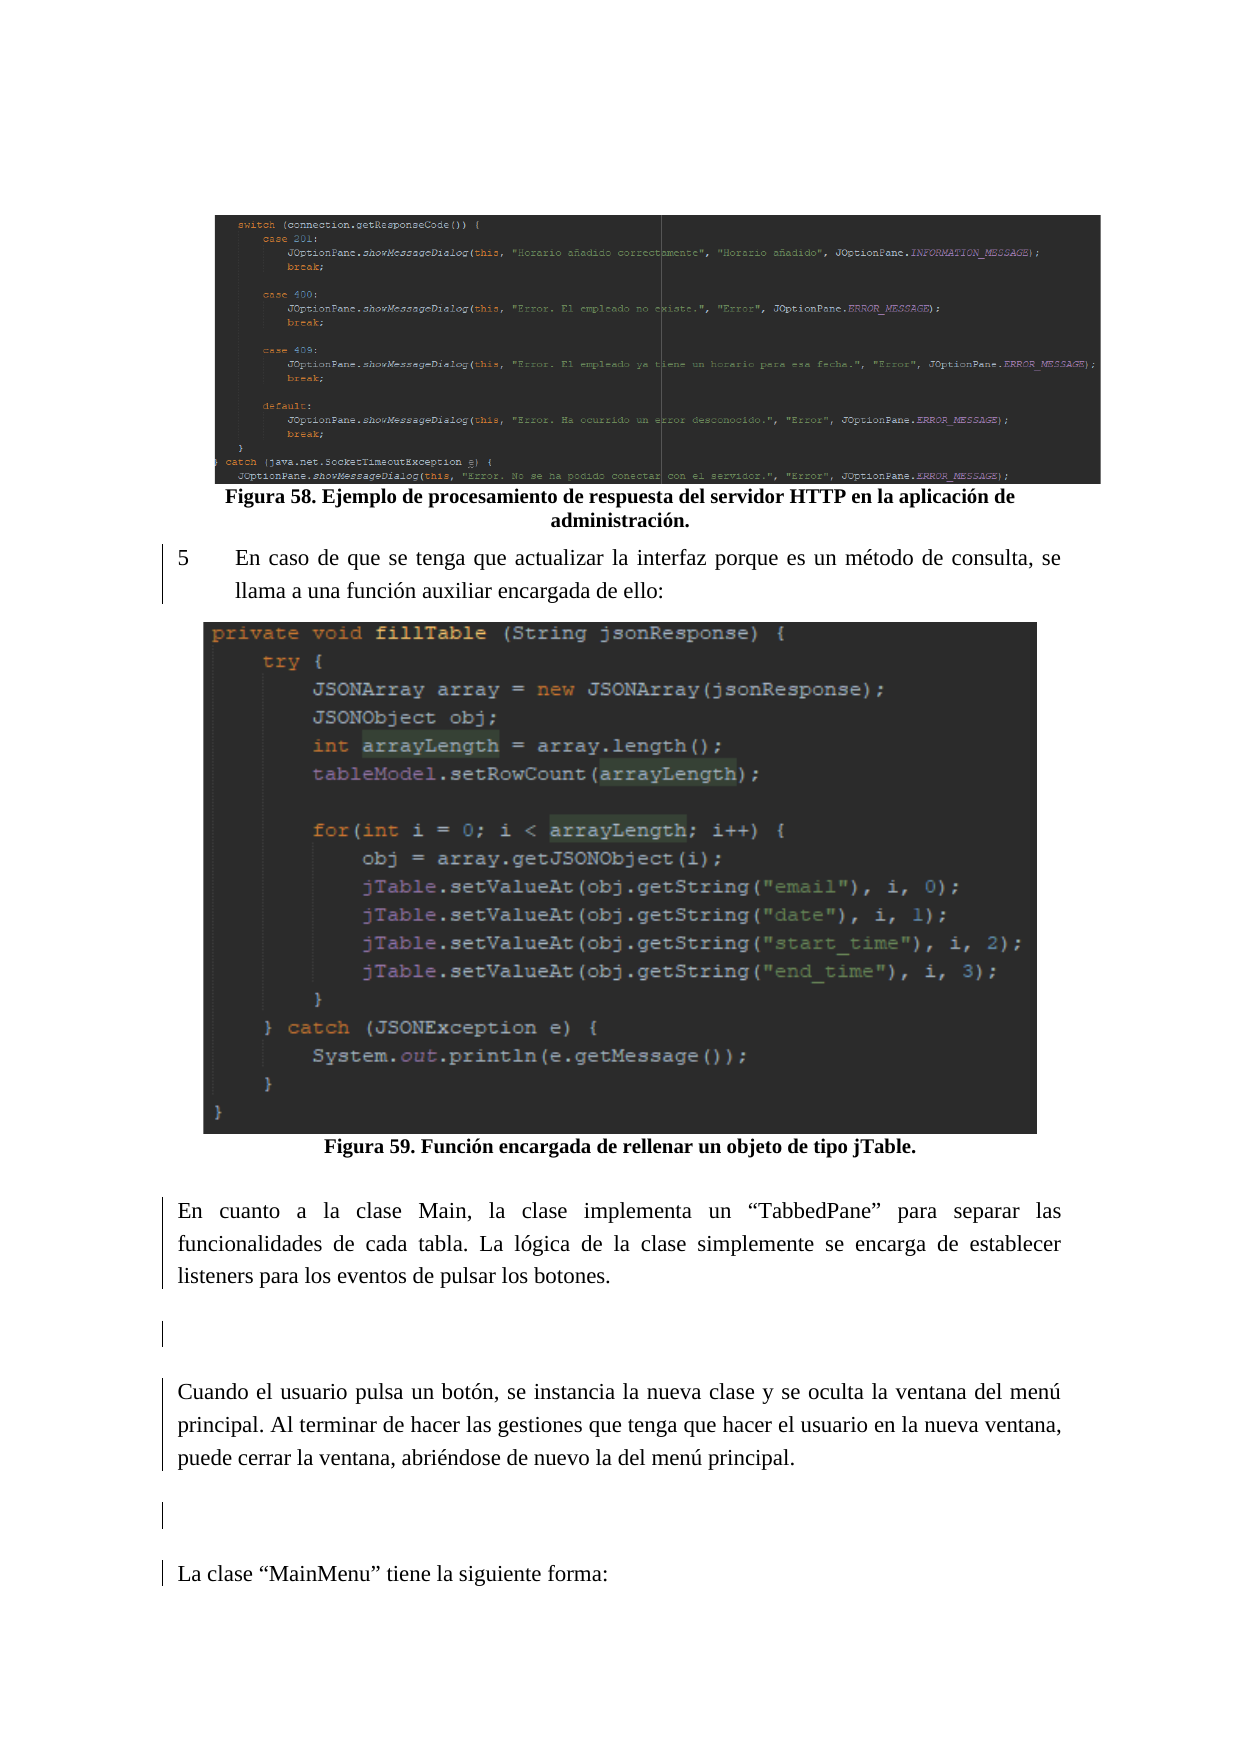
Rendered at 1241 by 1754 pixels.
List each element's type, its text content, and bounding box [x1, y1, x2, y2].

list En caso de que se tenga que actualizar la interfaz porque es un método de consulta, se llama a una función auxiliar encargada de ello: [177, 544, 1063, 604]
text La clase “MainMenu” tiene la siguiente forma: [177, 1560, 1063, 1586]
picture [203, 622, 1037, 1134]
picture [214, 215, 1101, 484]
text Cuando el usuario pulsa un botón, se instancia la nueva clase y se oculta la ventana del menú principal. Al terminar de hacer las gestiones que tenga que hacer el usuario en la nueva ventana, puede cerrar la ventana, abriéndose de nuevo la del menú principal. [177, 1378, 1063, 1471]
text En cuanto a la clase Main, la clase implementa un “TabbedPane” para separar las funcionalidades de cada tabla. La lógica de la clase simplemente se encarga de establecer listeners para los eventos de pulsar los botones. [177, 1197, 1063, 1289]
text Figura . Ejemplo de procesamiento de respuesta del servidor HTTP en la aplicación de administración. [177, 484, 1063, 532]
text Figura . Función encargada de rellenar un objeto de tipo jTable. [177, 1134, 1063, 1158]
